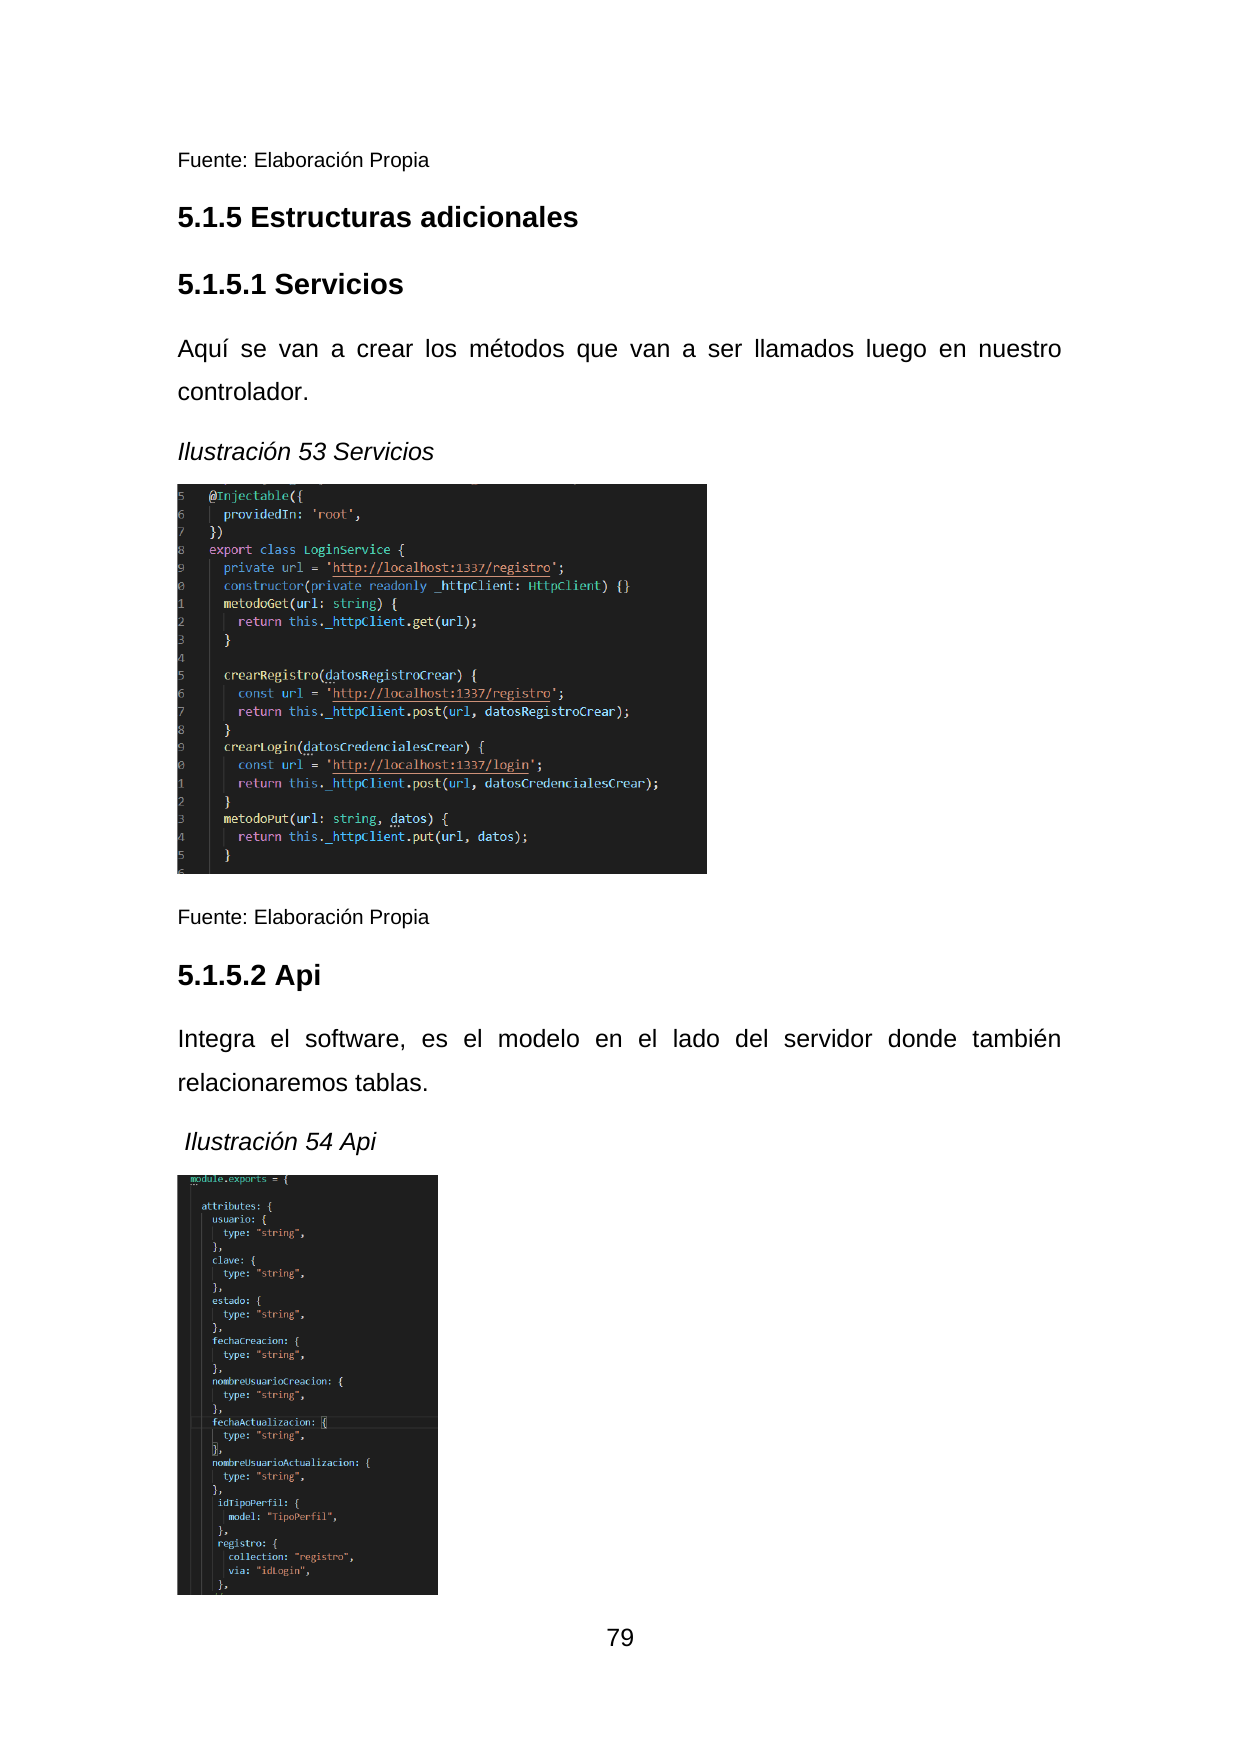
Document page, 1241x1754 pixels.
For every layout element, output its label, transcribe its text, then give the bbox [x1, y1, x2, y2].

text Fuente: Elaboración Propia [177, 905, 1063, 929]
text Aquí se van a crear los métodos que van a ser llamados luego en nuestro controlador. [177, 334, 1063, 406]
text 5.1.5 Estructuras adicionales [177, 200, 1063, 234]
text 5.1.5.1 Servicios [177, 267, 1063, 301]
text Fuente: Elaboración Propia [177, 148, 1063, 172]
picture [177, 1175, 438, 1595]
text 5.1.5.2 Api [177, 957, 1063, 991]
text Integra el software, es el modelo en el lado del servidor donde también relacionaremos tablas. [177, 1024, 1063, 1096]
picture [177, 484, 707, 874]
